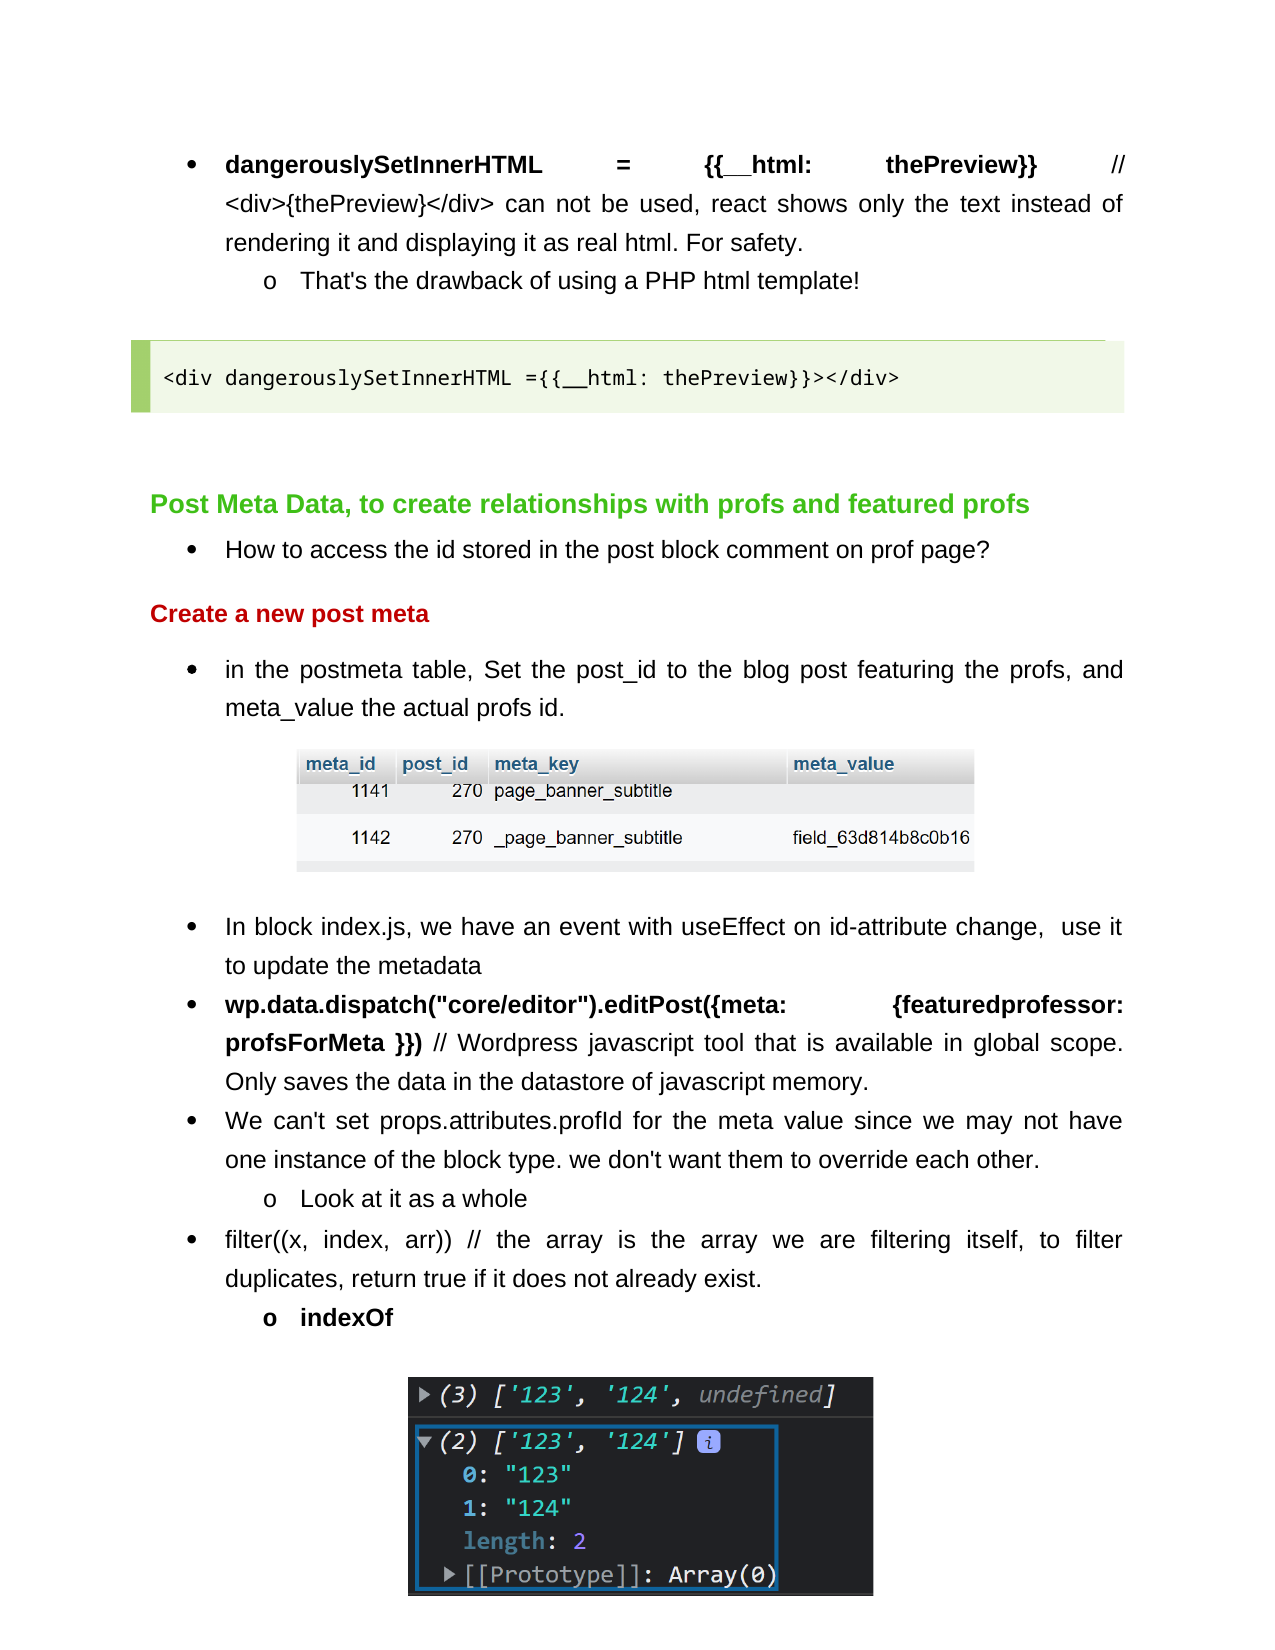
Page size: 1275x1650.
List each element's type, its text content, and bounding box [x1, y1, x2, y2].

list That's the drawback of using a PHP html template! [262, 266, 1125, 297]
text filter((x, index, arr)) // the array is the array we are filtering itself, to filter duplicates, return true if it does not already exist. [187, 1225, 1125, 1293]
text wp.data.dispatch("core/editor").editPost({meta: {featuredprofessor: profsForMeta }}) // Wordpress javascript tool that is available in global scope. Only saves the data in the datastore of javascript memory. [187, 989, 1125, 1096]
text Create a new post meta [150, 598, 1125, 627]
text We can't set props.attributes.profId for the meta value since we may not have one instance of the block type. we don't want them to override each other. [187, 1106, 1125, 1173]
text How to access the id stored in the post block comment on prof page? [187, 535, 1125, 563]
picture [296, 749, 975, 872]
picture [408, 1377, 874, 1596]
list Look at it as a whole [262, 1183, 1125, 1214]
text in the postmeta table, Set the post_id to the blog post featuring the profs, and meta_value the actual profs id. [187, 654, 1125, 722]
list indexOf [262, 1303, 1125, 1334]
text In block index.js, we have an event with useEffect on id-attribute change, use it to update the metadata [187, 912, 1125, 979]
text Post Meta Data, to create relationships with profs and featured profs [150, 488, 1125, 520]
text dangerouslySetInnerHTML = {{__html: thePreview}} // <div>{thePreview}</div> can not be used, react shows only the text instead of rendering it and displaying it as real html. For safety. [187, 150, 1125, 256]
